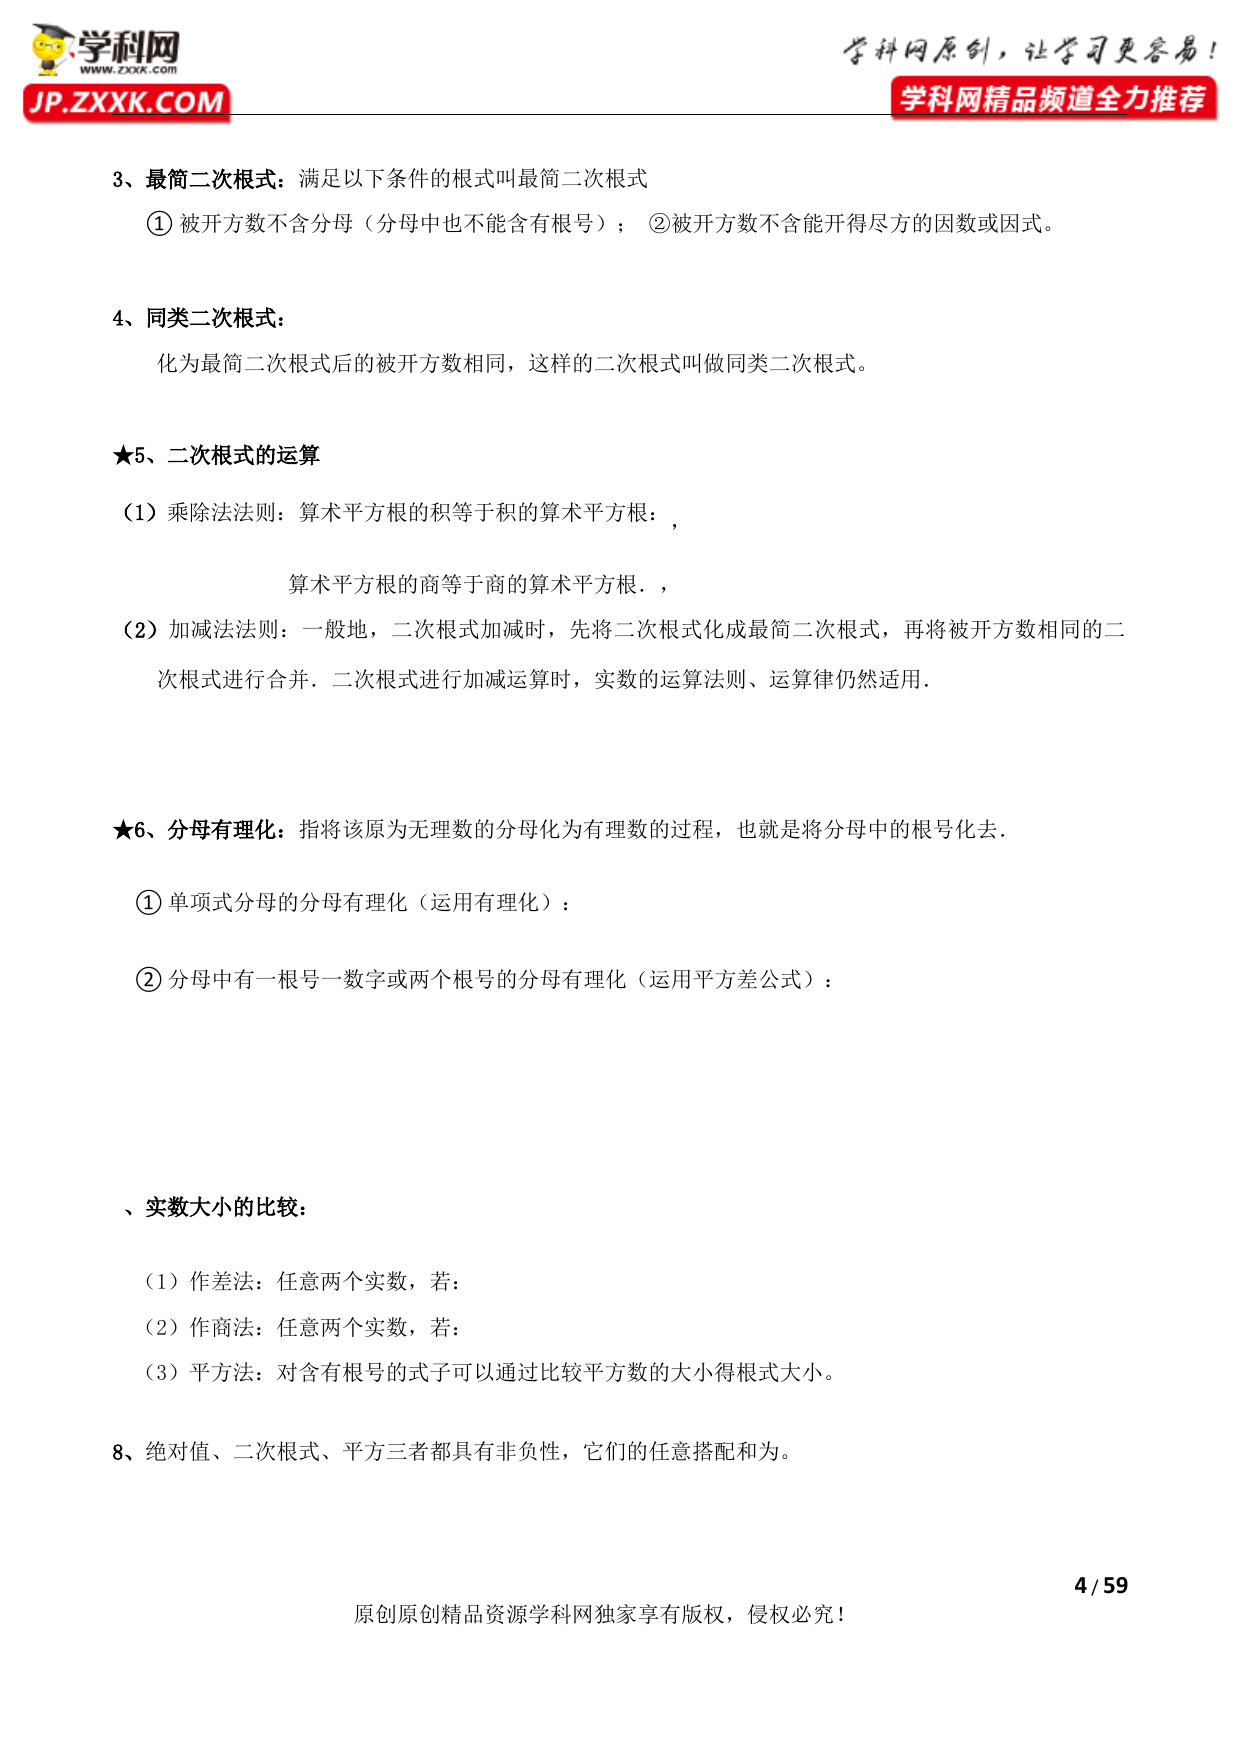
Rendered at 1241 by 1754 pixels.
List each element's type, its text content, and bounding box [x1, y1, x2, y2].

picture [0, 2, 1241, 144]
text （2）加减法法则：一般地，二次根式加减时，先将二次根式化成最简二次根式，再将被开方数相同的二次根式进行合并．二次根式进行加减运算时，实数的运算法则、运算律仍然适用． [112, 612, 1128, 695]
text （1）乘除法法则：算术平方根的积等于积的算术平方根：， [112, 482, 1128, 549]
text （2）作商法：任意两个实数，若： [112, 1309, 1128, 1342]
text 3、最简二次根式：满足以下条件的根式叫最简二次根式 [112, 161, 1128, 194]
text （3）平方法：对含有根号的式子可以通过比较平方数的大小得根式大小。 [112, 1355, 1128, 1388]
text 算术平方根的商等于商的算术平方根．， [112, 566, 1128, 599]
text ★5、二次根式的运算 [112, 437, 1128, 470]
text ②分母中有一根号一数字或两个根号的分母有理化（运用平方差公式）： [112, 962, 1128, 996]
text 7、实数大小的比较： [112, 1188, 1128, 1222]
text （1）作差法：任意两个实数，若： [112, 1263, 1128, 1297]
text 4、同类二次根式： [112, 299, 1128, 333]
text 化为最简二次根式后的被开方数相同，这样的二次根式叫做同类二次根式。 [112, 345, 1128, 378]
text ①被开方数不含分母（分母中也不能含有根号）； ②被开方数不含能开得尽方的因数或因式。 [112, 207, 1128, 240]
text ①单项式分母的分母有理化（运用有理化）： [112, 886, 1128, 919]
text ★6、分母有理化：指将该原为无理数的分母化为有理数的过程，也就是将分母中的根号化去． [112, 811, 1128, 844]
text 8、绝对值、二次根式、平方三者都具有非负性，它们的任意搭配和为。 [112, 1434, 1128, 1467]
